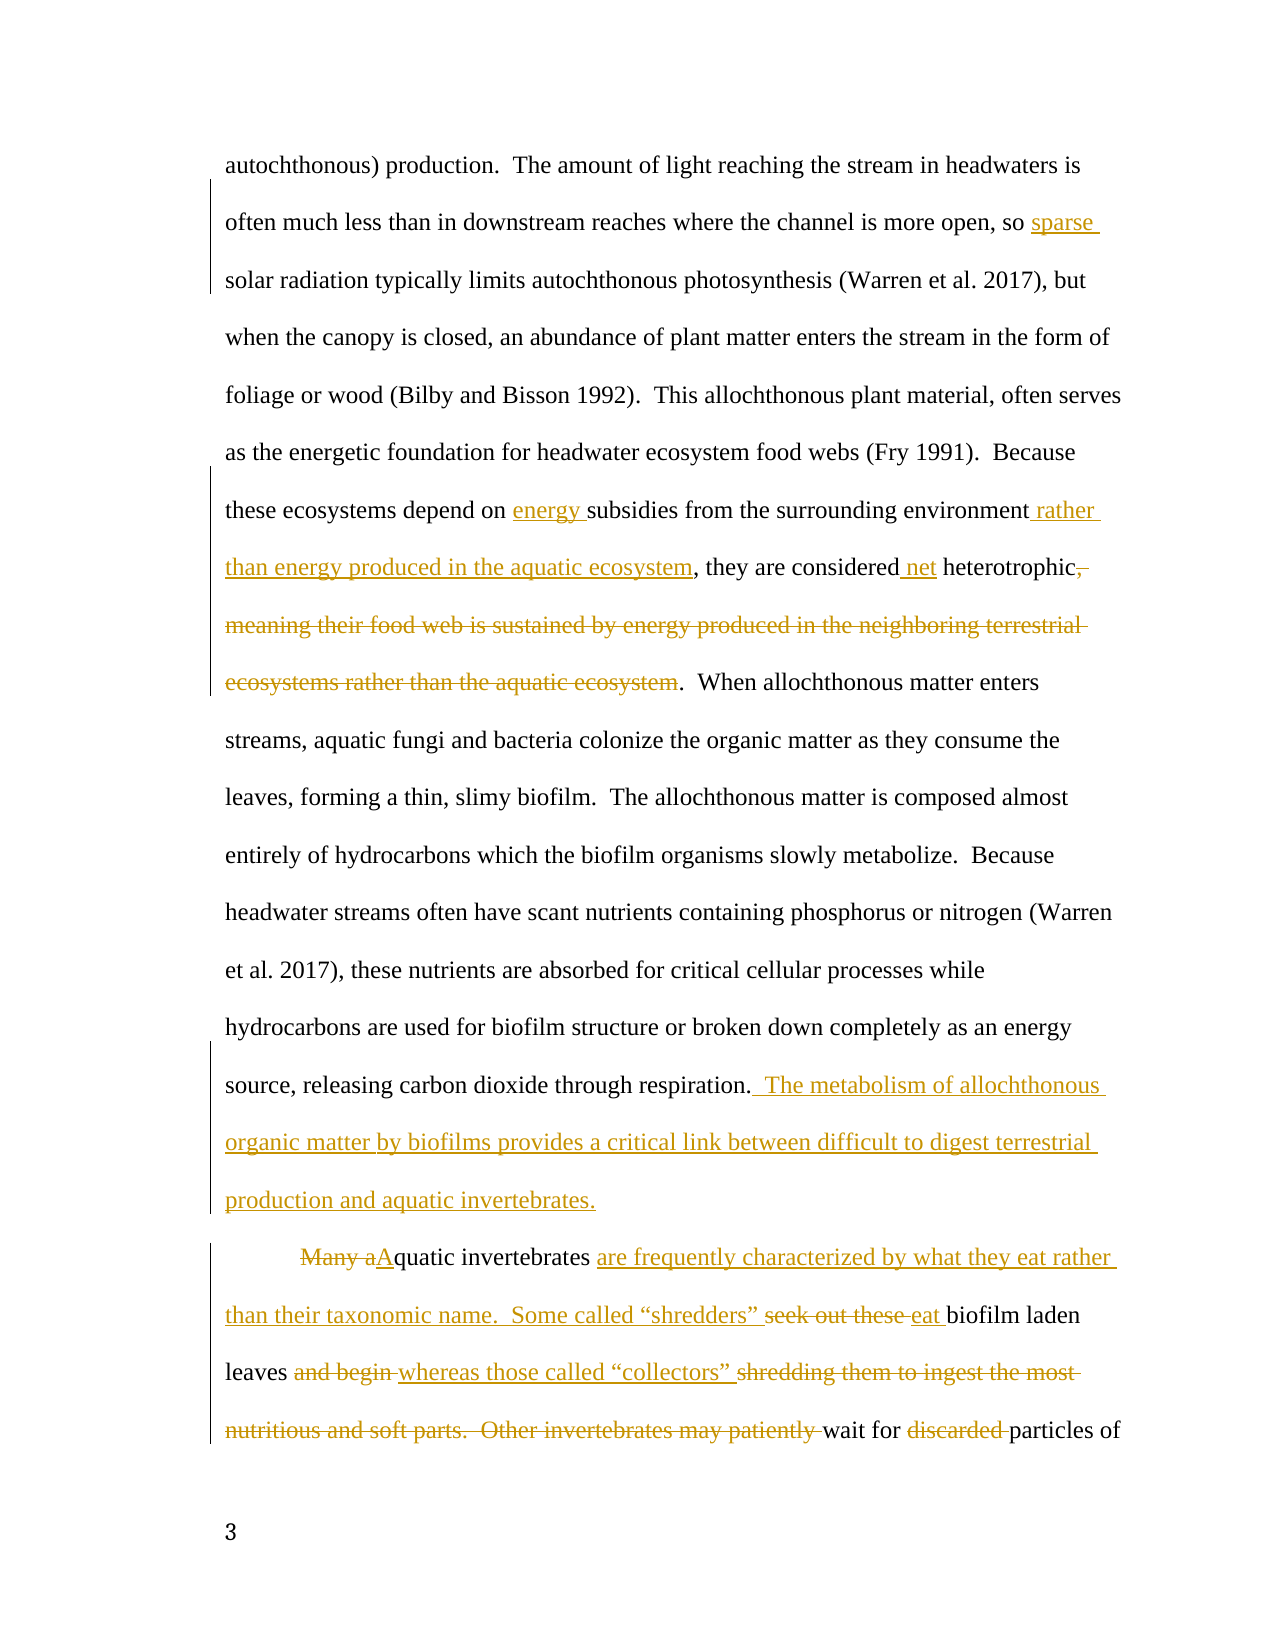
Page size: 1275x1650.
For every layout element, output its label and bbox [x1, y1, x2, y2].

text [225, 150, 1125, 1214]
text [225, 1242, 1125, 1444]
